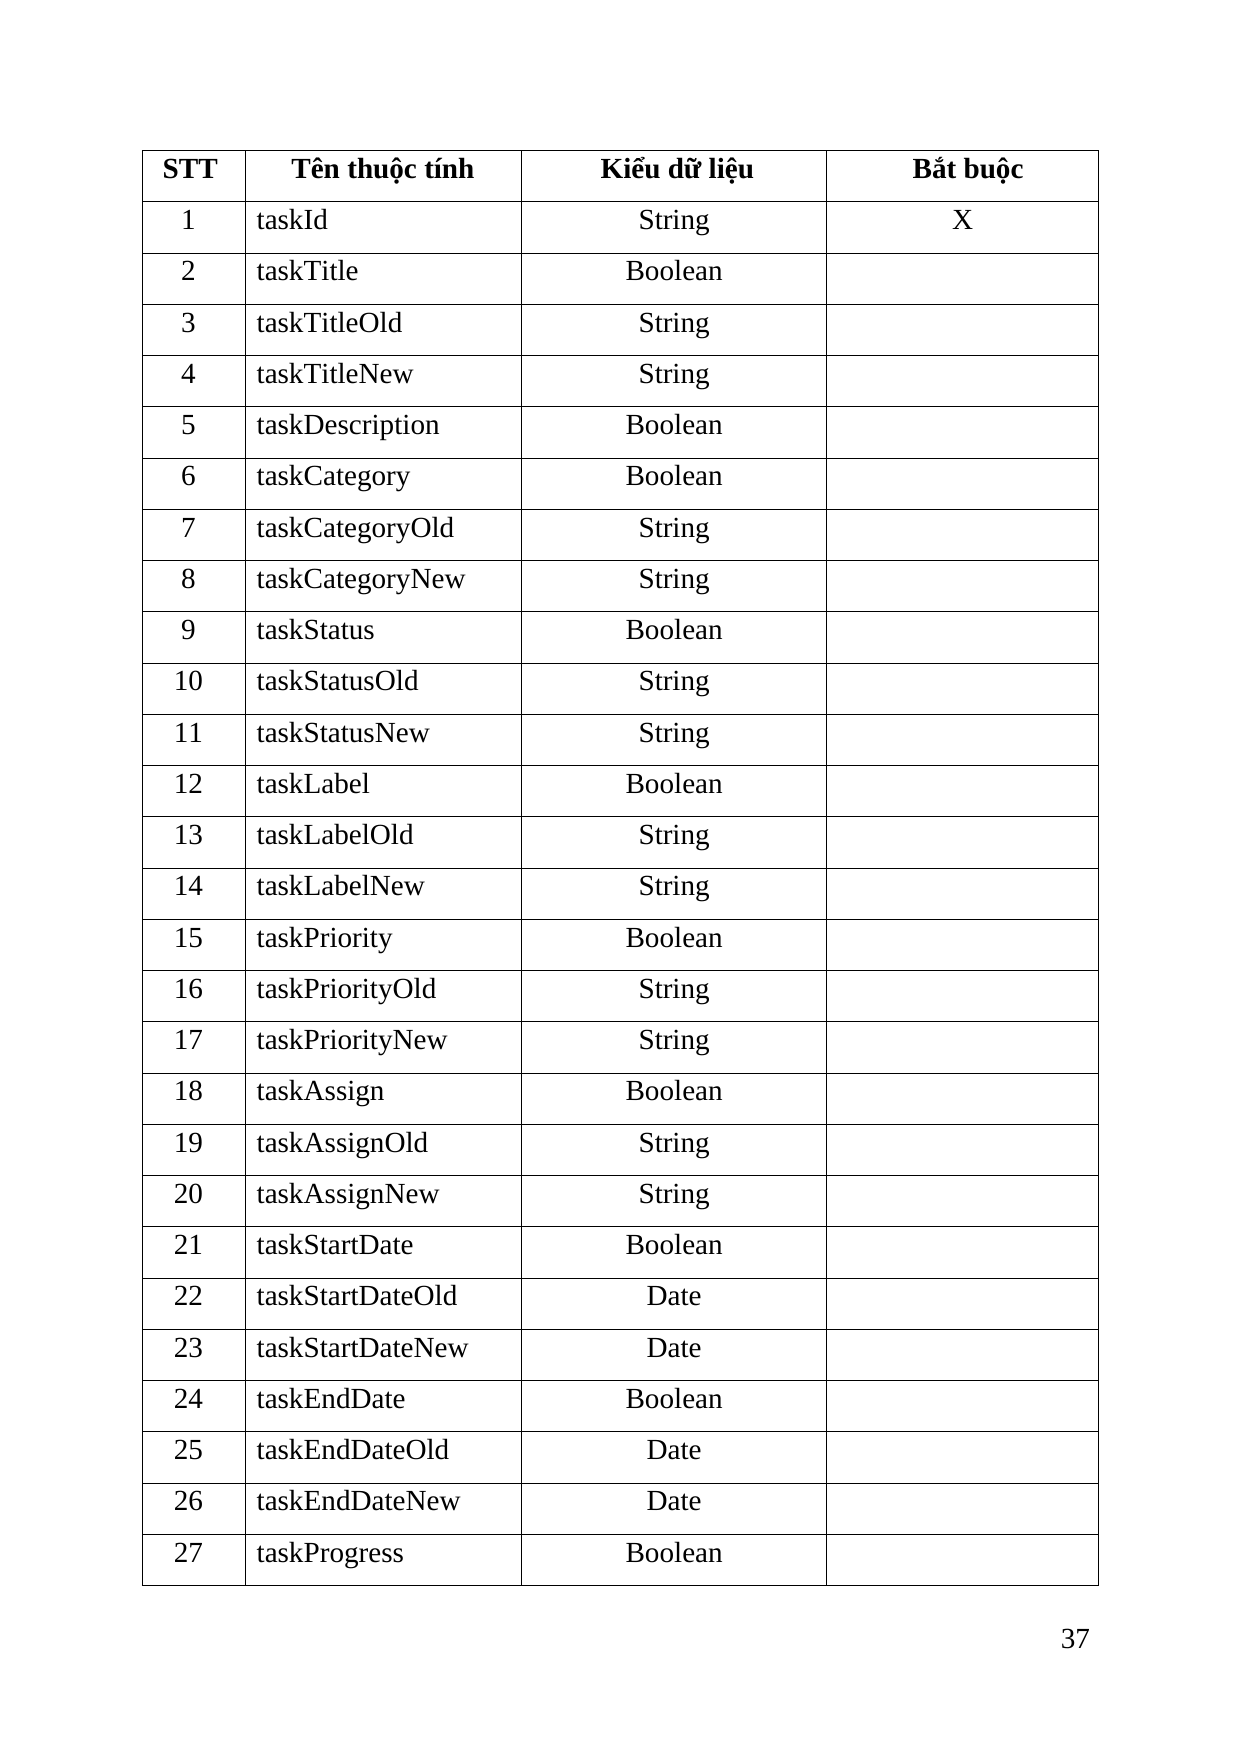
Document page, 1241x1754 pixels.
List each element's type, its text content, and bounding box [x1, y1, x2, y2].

table_cell [827, 612, 1098, 662]
table_cell 18 [143, 1074, 245, 1124]
table_cell Boolean [522, 1227, 826, 1277]
table_cell taskAssign [246, 1074, 521, 1124]
table_cell Boolean [522, 612, 826, 662]
table_header Kiểu dữ liệu [522, 151, 826, 201]
table_cell 10 [143, 664, 245, 714]
table_cell [827, 1330, 1098, 1380]
table_cell taskCategory [246, 459, 521, 509]
table_cell String [522, 510, 826, 560]
table_cell 22 [143, 1279, 245, 1329]
table_cell 11 [143, 715, 245, 765]
table_cell String [522, 356, 826, 406]
table_cell 9 [143, 612, 245, 662]
table_cell [827, 1176, 1098, 1226]
table_cell 21 [143, 1227, 245, 1277]
table_cell 23 [143, 1330, 245, 1380]
table_cell [827, 920, 1098, 970]
table_cell [827, 1535, 1098, 1585]
table_cell Boolean [522, 1381, 826, 1431]
table_cell 6 [143, 459, 245, 509]
table_cell String [522, 869, 826, 919]
table_cell [827, 1074, 1098, 1124]
table_cell taskStatusOld [246, 664, 521, 714]
table_cell taskTitleNew [246, 356, 521, 406]
table_cell [827, 664, 1098, 714]
table_cell 25 [143, 1432, 245, 1482]
table_cell 8 [143, 561, 245, 611]
table_cell X [827, 202, 1098, 252]
table_cell String [522, 971, 826, 1021]
table_cell taskStatusNew [246, 715, 521, 765]
table_cell [827, 459, 1098, 509]
table_cell Boolean [522, 407, 826, 457]
table_cell taskTitle [246, 254, 521, 304]
table_cell taskPriority [246, 920, 521, 970]
table_cell String [522, 202, 826, 252]
table_cell [827, 1381, 1098, 1431]
table_cell 7 [143, 510, 245, 560]
table_cell Boolean [522, 766, 826, 816]
table_cell Boolean [522, 459, 826, 509]
table_cell 2 [143, 254, 245, 304]
table_cell Date [522, 1432, 826, 1482]
table_cell [827, 1432, 1098, 1482]
table_cell taskTitleOld [246, 305, 521, 355]
table_cell [827, 407, 1098, 457]
table_cell String [522, 664, 826, 714]
table_cell 27 [143, 1535, 245, 1585]
table_cell taskPriorityOld [246, 971, 521, 1021]
table_cell Boolean [522, 1535, 826, 1585]
table_cell Date [522, 1279, 826, 1329]
table_cell taskId [246, 202, 521, 252]
table_cell 3 [143, 305, 245, 355]
table_cell [827, 254, 1098, 304]
table_cell 20 [143, 1176, 245, 1226]
table_header Bắt buộc [827, 151, 1098, 201]
table_cell taskAssignOld [246, 1125, 521, 1175]
table_cell taskStartDateOld [246, 1279, 521, 1329]
table_cell taskProgress [246, 1535, 521, 1585]
table_cell taskStatus [246, 612, 521, 662]
table_cell taskLabel [246, 766, 521, 816]
table_cell Date [522, 1484, 826, 1534]
table_cell String [522, 1176, 826, 1226]
table_cell taskCategoryNew [246, 561, 521, 611]
table_cell [827, 1279, 1098, 1329]
table_cell 4 [143, 356, 245, 406]
table_header STT [143, 151, 245, 201]
table_cell taskEndDateNew [246, 1484, 521, 1534]
table_cell 17 [143, 1022, 245, 1072]
table_cell taskCategoryOld [246, 510, 521, 560]
table_cell String [522, 1125, 826, 1175]
table_cell 15 [143, 920, 245, 970]
table_cell [827, 305, 1098, 355]
table_cell 13 [143, 817, 245, 867]
table_cell [827, 971, 1098, 1021]
table_cell String [522, 561, 826, 611]
table_cell taskAssignNew [246, 1176, 521, 1226]
table_cell taskLabelOld [246, 817, 521, 867]
table_cell taskStartDateNew [246, 1330, 521, 1380]
table_cell [827, 561, 1098, 611]
table_cell [827, 1484, 1098, 1534]
table_cell Boolean [522, 1074, 826, 1124]
table_cell 19 [143, 1125, 245, 1175]
table_cell Boolean [522, 920, 826, 970]
table_cell taskEndDate [246, 1381, 521, 1431]
table_cell String [522, 305, 826, 355]
table_cell [827, 817, 1098, 867]
table_cell [827, 510, 1098, 560]
table_cell String [522, 715, 826, 765]
table_cell 12 [143, 766, 245, 816]
table_cell taskEndDateOld [246, 1432, 521, 1482]
table_cell taskPriorityNew [246, 1022, 521, 1072]
table_cell 5 [143, 407, 245, 457]
table_cell 26 [143, 1484, 245, 1534]
table_cell [827, 356, 1098, 406]
table_header Tên thuộc tính [246, 151, 521, 201]
table_cell [827, 715, 1098, 765]
table_cell 14 [143, 869, 245, 919]
table_cell [827, 1125, 1098, 1175]
table_cell Boolean [522, 254, 826, 304]
table_cell 1 [143, 202, 245, 252]
table_cell Date [522, 1330, 826, 1380]
table_cell taskLabelNew [246, 869, 521, 919]
table_cell [827, 766, 1098, 816]
table_cell 16 [143, 971, 245, 1021]
table_cell [827, 1227, 1098, 1277]
table_cell taskDescription [246, 407, 521, 457]
table_cell String [522, 1022, 826, 1072]
table_cell taskStartDate [246, 1227, 521, 1277]
table_cell 24 [143, 1381, 245, 1431]
table_cell [827, 869, 1098, 919]
table_cell [827, 1022, 1098, 1072]
table_cell String [522, 817, 826, 867]
